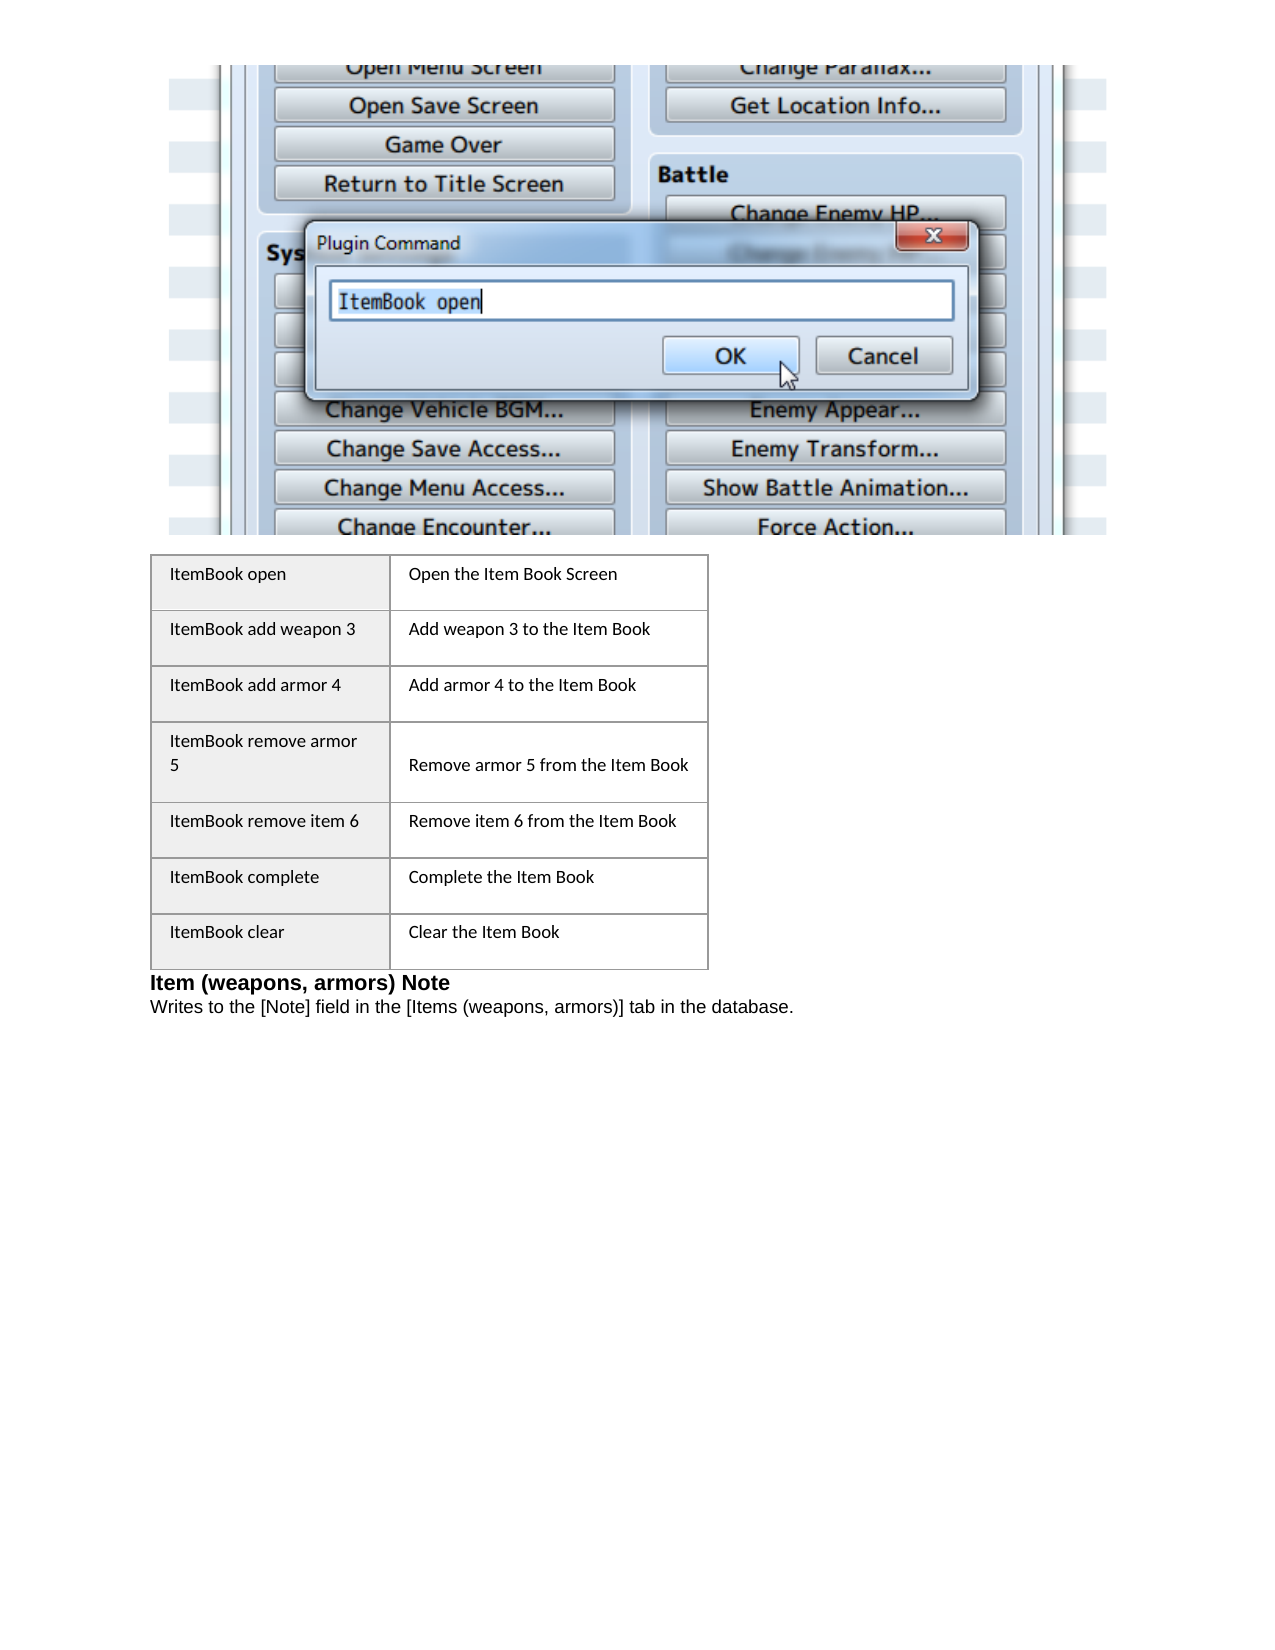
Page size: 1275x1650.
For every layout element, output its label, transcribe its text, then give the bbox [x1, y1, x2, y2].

table_cell ItemBook add weapon 3 [152, 611, 389, 665]
table_header Open the Item Book Screen [391, 556, 707, 609]
table_cell Add weapon 3 to the Item Book [391, 611, 707, 665]
table_cell Clear the Item Book [391, 915, 707, 969]
table_cell Add armor 4 to the Item Book [391, 667, 707, 721]
table_header ItemBook open [152, 556, 389, 609]
text Writes to the [Note] field in the [Items (weapons, armors)] tab in the database. [150, 995, 1125, 1017]
picture [168, 65, 1107, 535]
table_cell ItemBook complete [152, 859, 389, 913]
table_cell ItemBook remove item 6 [152, 803, 389, 857]
table_cell Remove item 6 from the Item Book [391, 803, 707, 857]
table_cell ItemBook add armor 4 [152, 667, 389, 721]
table_cell Complete the Item Book [391, 859, 707, 913]
table_cell ItemBook clear [152, 915, 389, 969]
table_cell Remove armor 5 from the Item Book [391, 723, 707, 801]
table_cell ItemBook remove armor 5 [152, 723, 389, 801]
subtitle Item (weapons, armors) Note [150, 970, 1125, 995]
